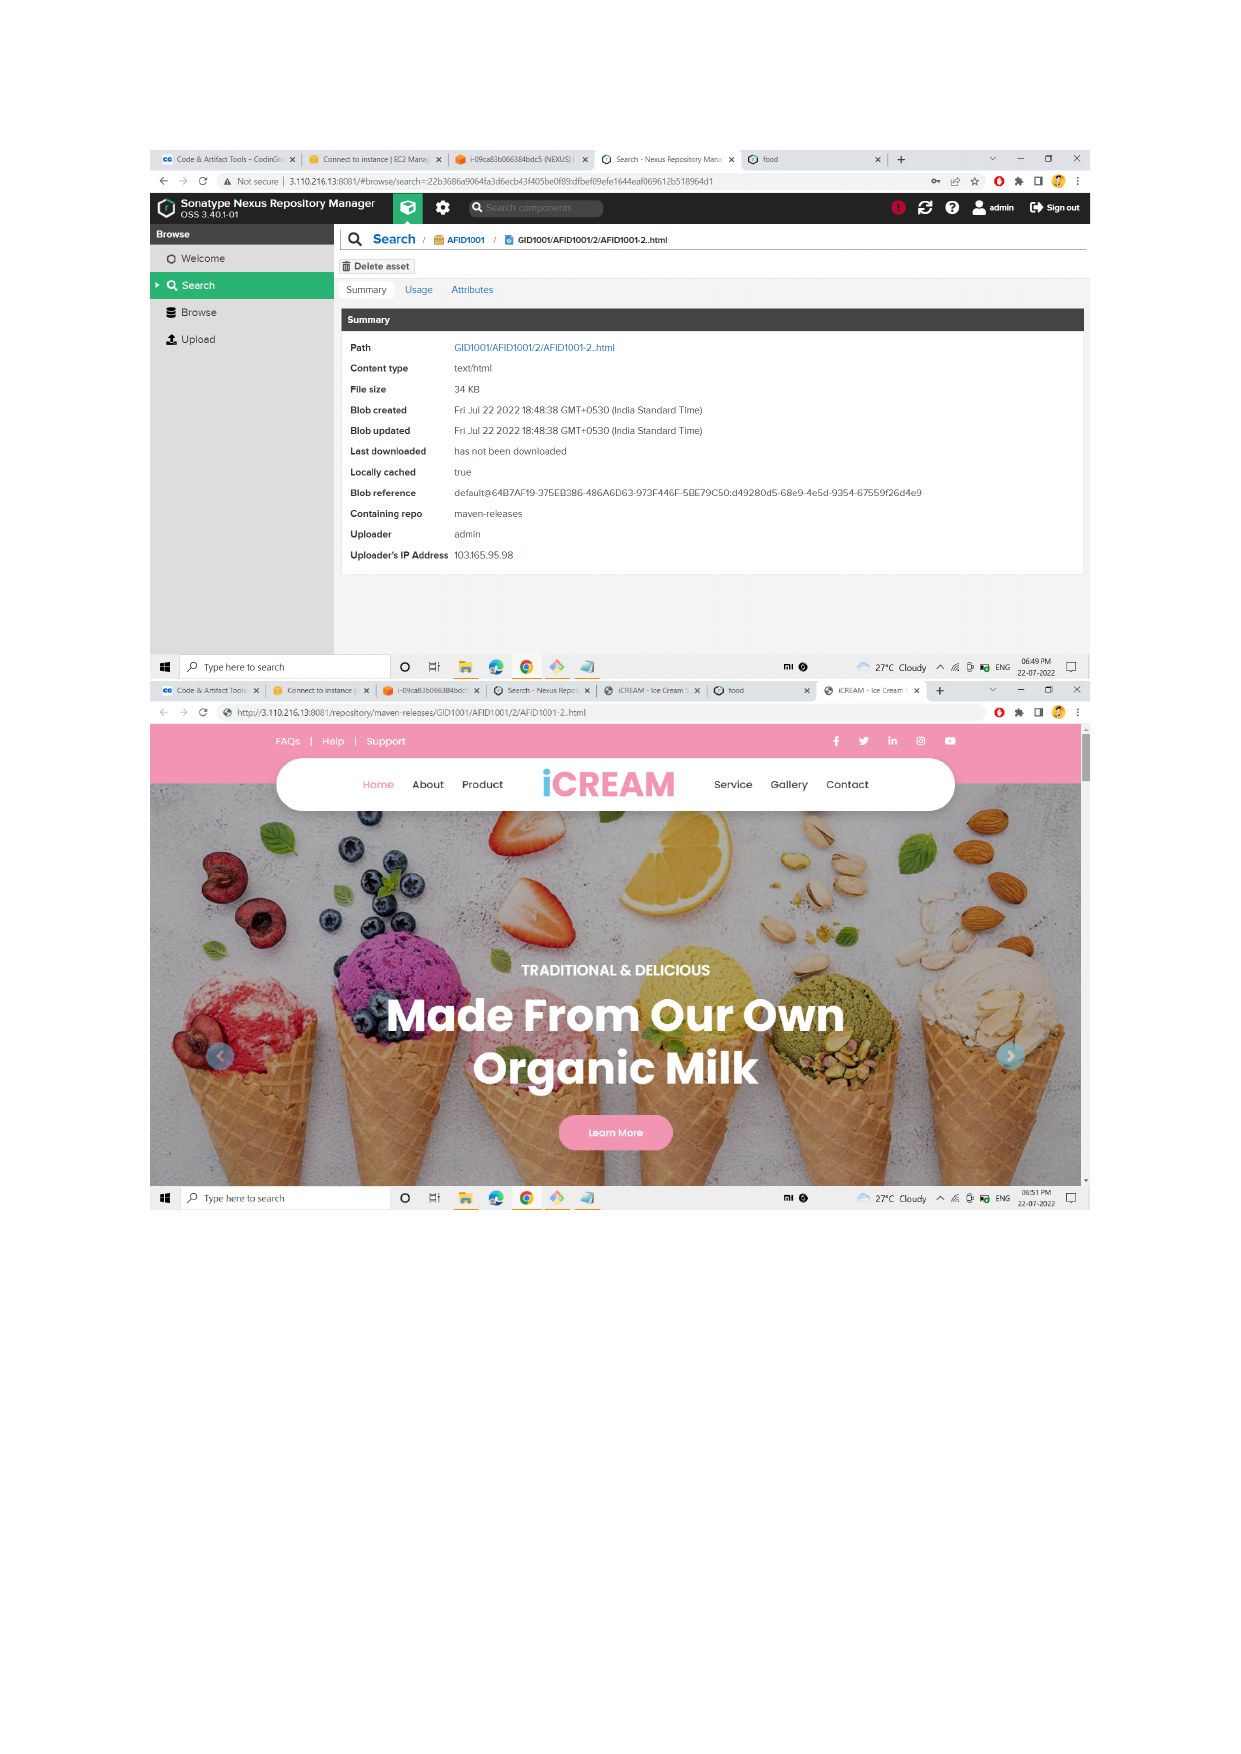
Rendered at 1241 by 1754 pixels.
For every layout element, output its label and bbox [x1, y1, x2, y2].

picture [150, 681, 1091, 1210]
picture [150, 150, 1091, 679]
